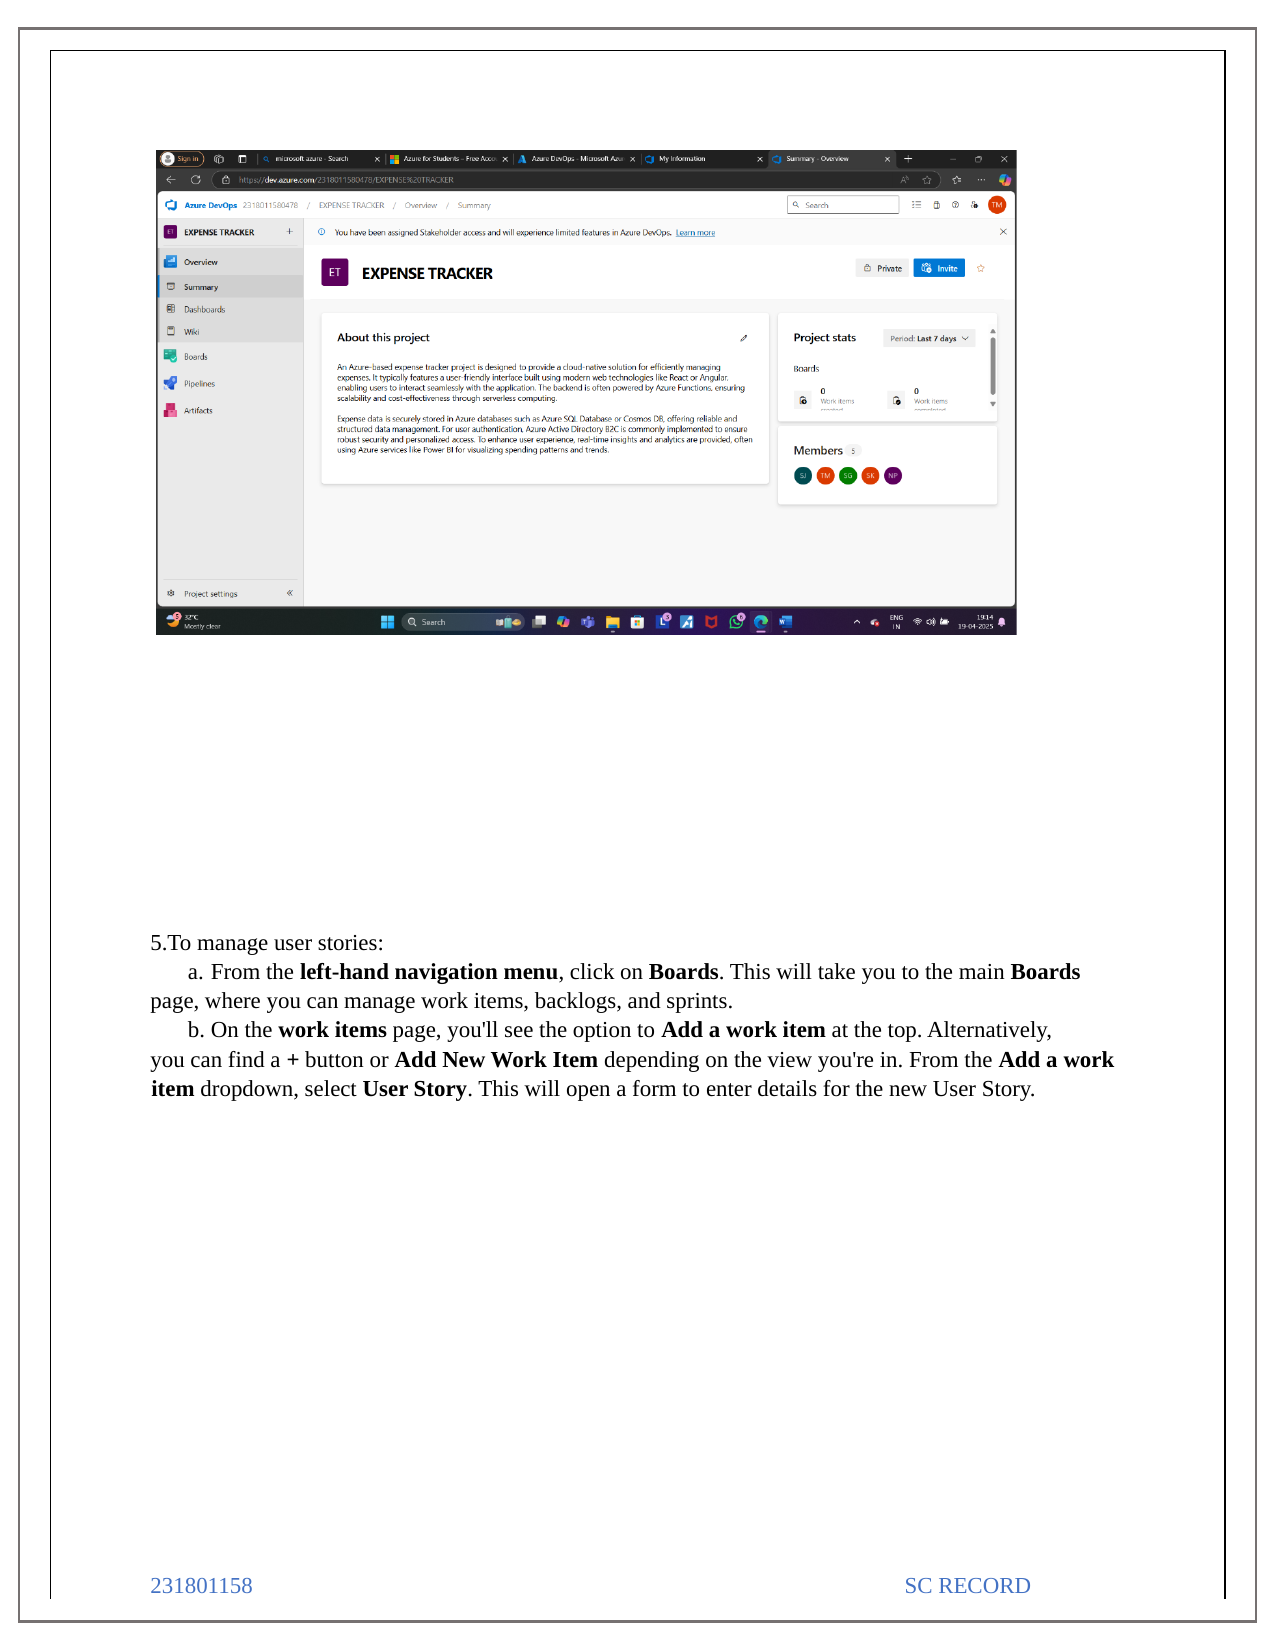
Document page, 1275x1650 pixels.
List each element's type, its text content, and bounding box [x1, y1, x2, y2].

text 5.To manage user stories: [150, 929, 1128, 955]
list From the left-hand navigation menu, click on Boards. This will take you to the main Boards [188, 958, 1123, 985]
picture [156, 150, 1017, 635]
list On the work items page, you'll see the option to Add a work item at the top. Alternatively, [188, 1016, 1123, 1043]
text you can find a + button or Add New Work Item depending on the view you're in. From the Add a work item dropdown, select User Story. This will open a form to enter details for the new User Story. [150, 1046, 1128, 1102]
text page, where you can manage work items, backlogs, and sprints. [150, 987, 1128, 1013]
